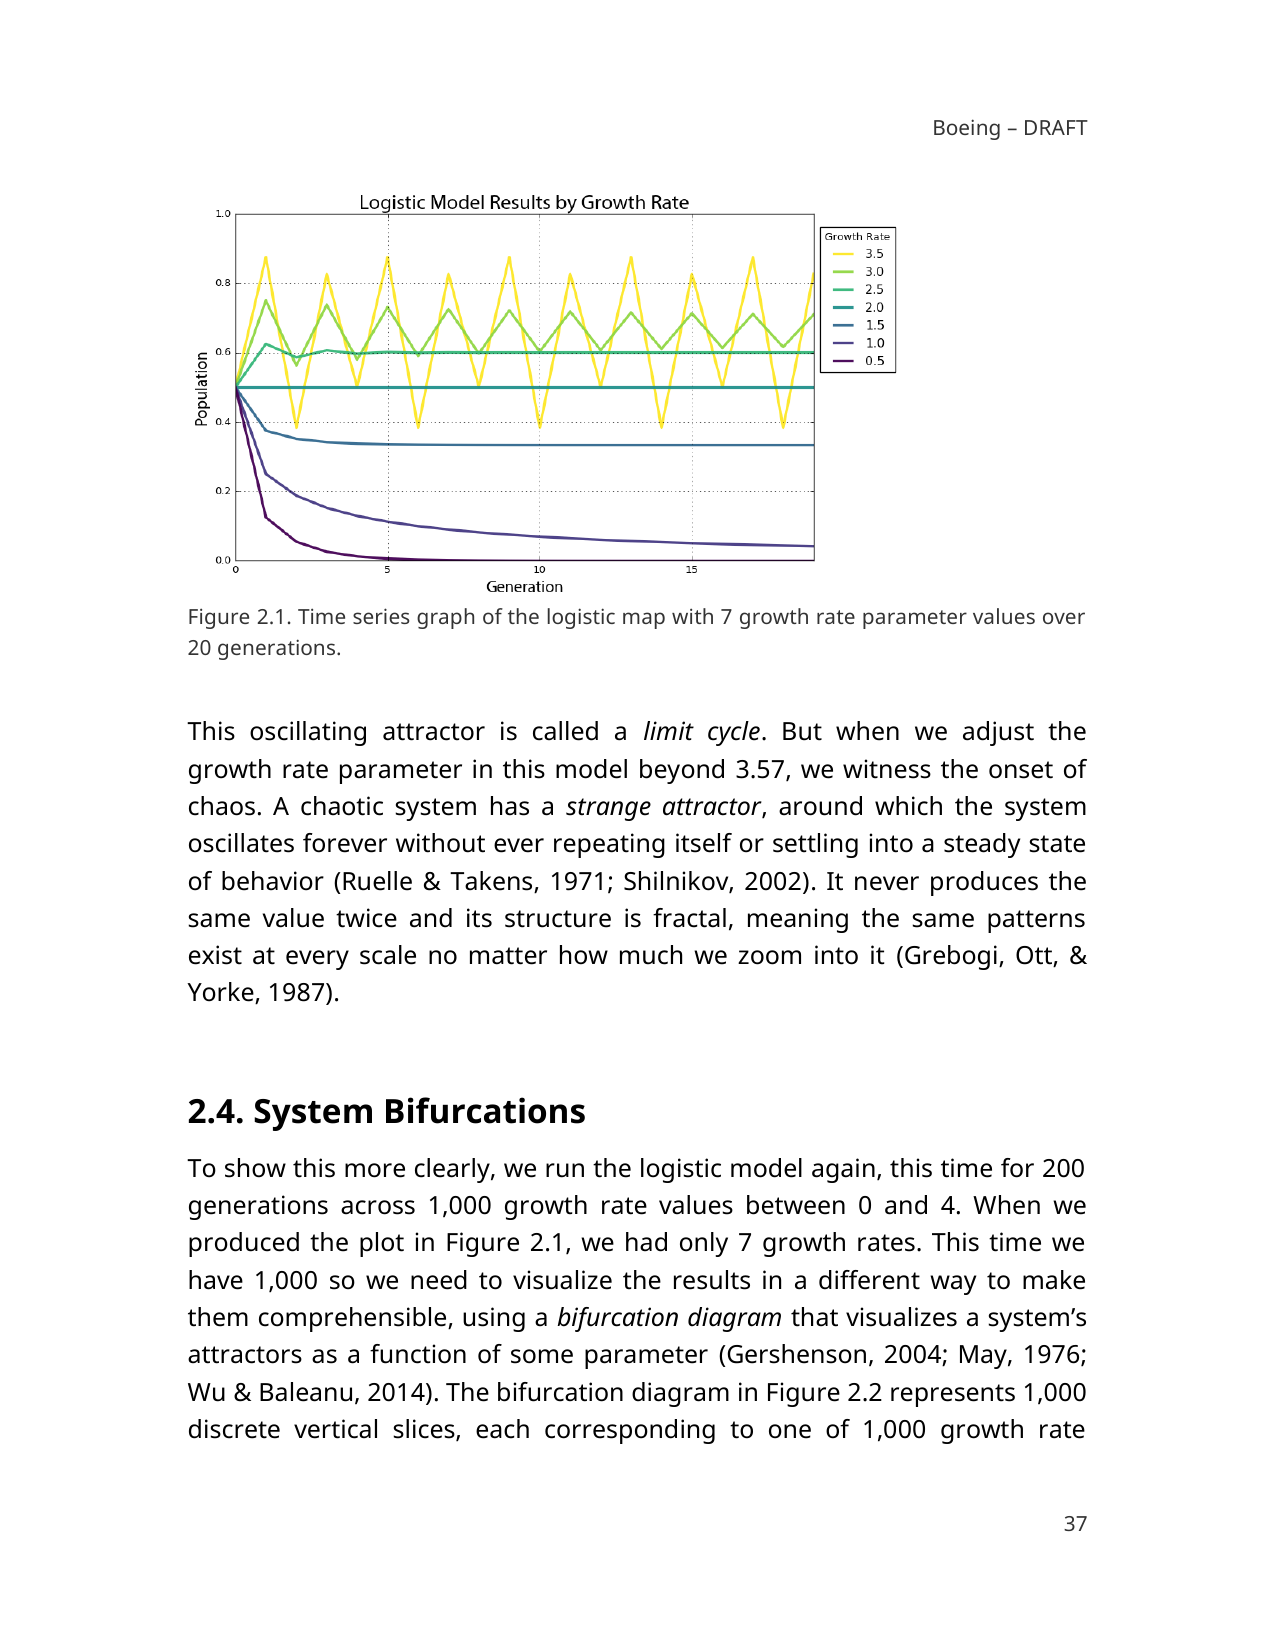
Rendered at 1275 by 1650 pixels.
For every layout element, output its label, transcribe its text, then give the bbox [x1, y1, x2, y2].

text This oscillating attractor is called a limit cycle. But when we adjust the growth rate parameter in this model beyond 3.57, we witness the onset of chaos. A chaotic system has a strange attractor, around which the system oscillates forever without ever repeating itself or settling into a steady state of behavior (Ruelle & Takens, 1971; Shilnikov, 2002). It never produces the same value twice and its structure is fractal, meaning the same patterns exist at every scale no matter how much we zoom into it (Grebogi, Ott, & Yorke, 1987). [187, 714, 1087, 1009]
text Figure 2.1. Time series graph of the logistic map with 7 growth rate parameter values over 20 generations. [187, 602, 1087, 662]
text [187, 1151, 1087, 1446]
subtitle System Bifurcations [187, 1088, 1087, 1134]
picture [187, 187, 902, 602]
